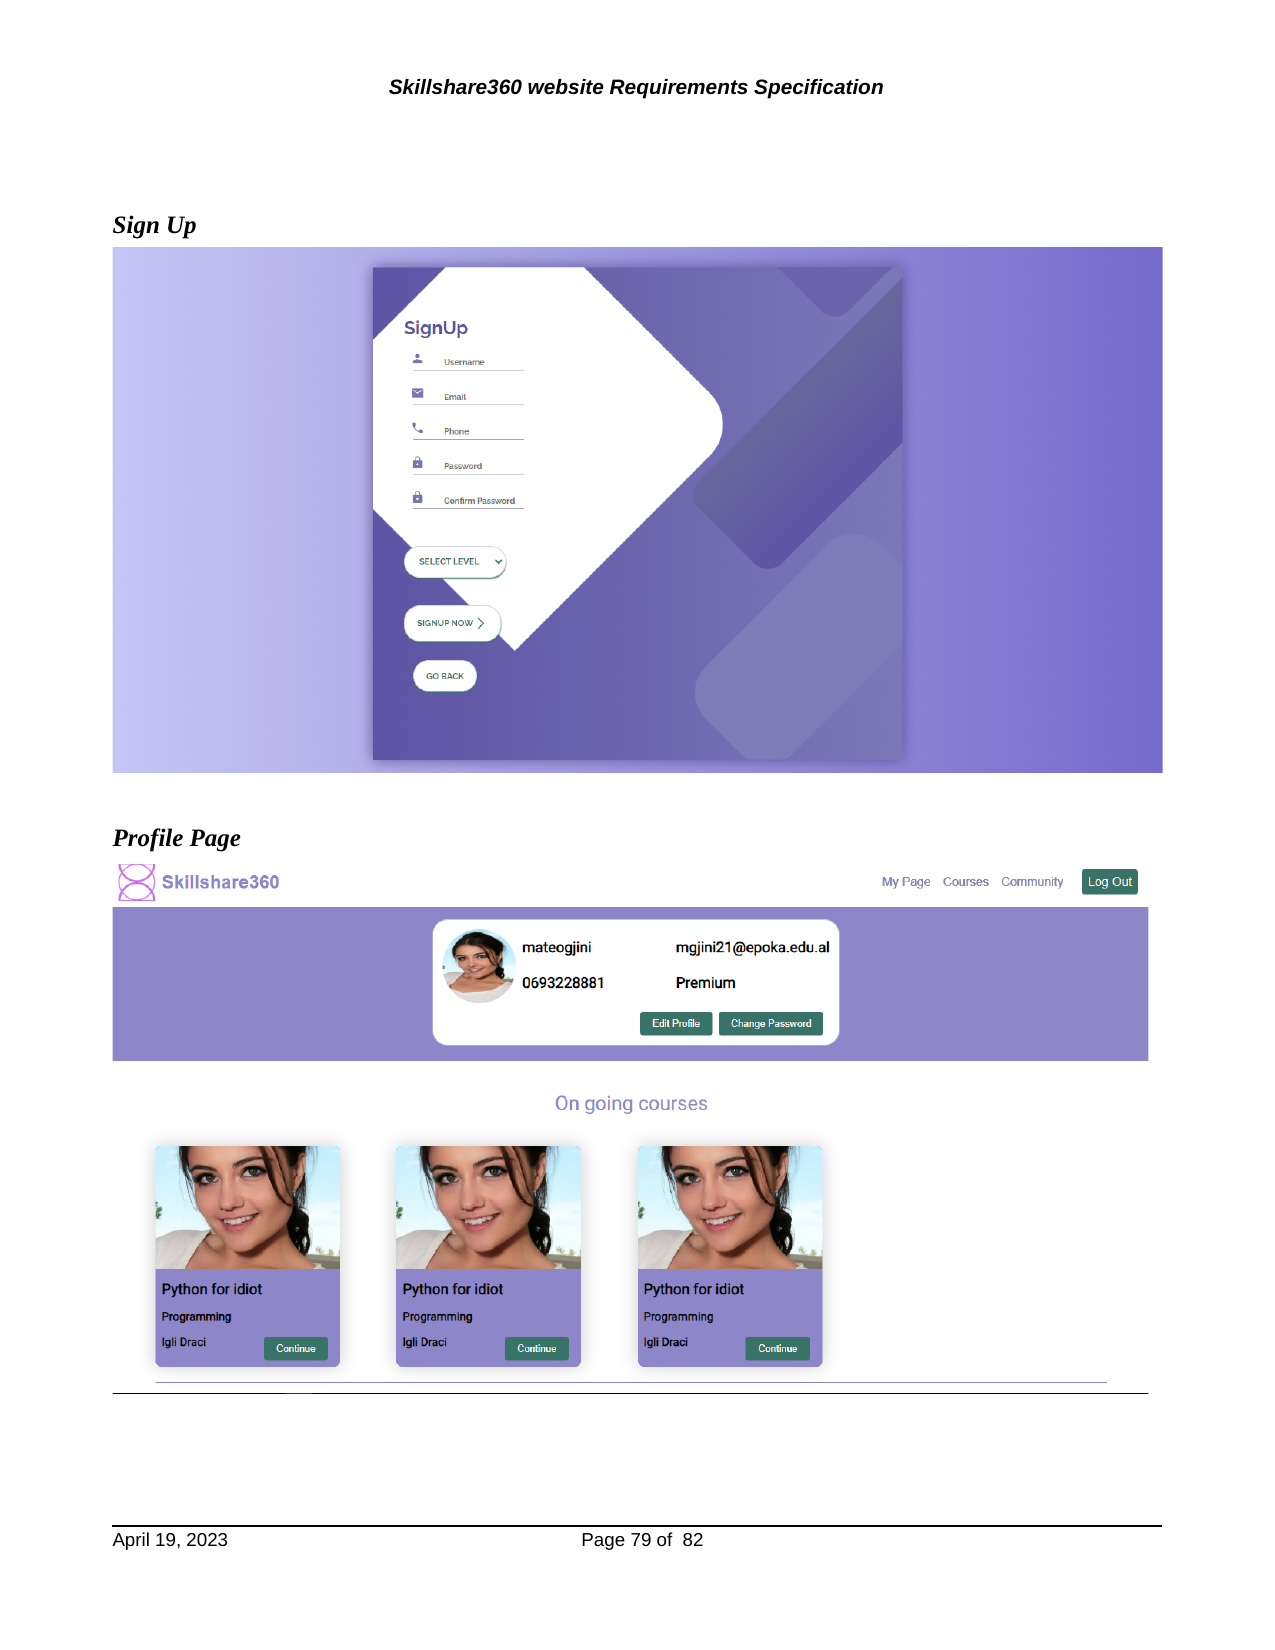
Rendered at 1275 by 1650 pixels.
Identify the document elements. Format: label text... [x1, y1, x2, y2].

subtitle Profile Page [112, 823, 1162, 852]
picture [112, 247, 1163, 773]
picture [112, 858, 1149, 1394]
subtitle Sign Up [112, 210, 1162, 238]
